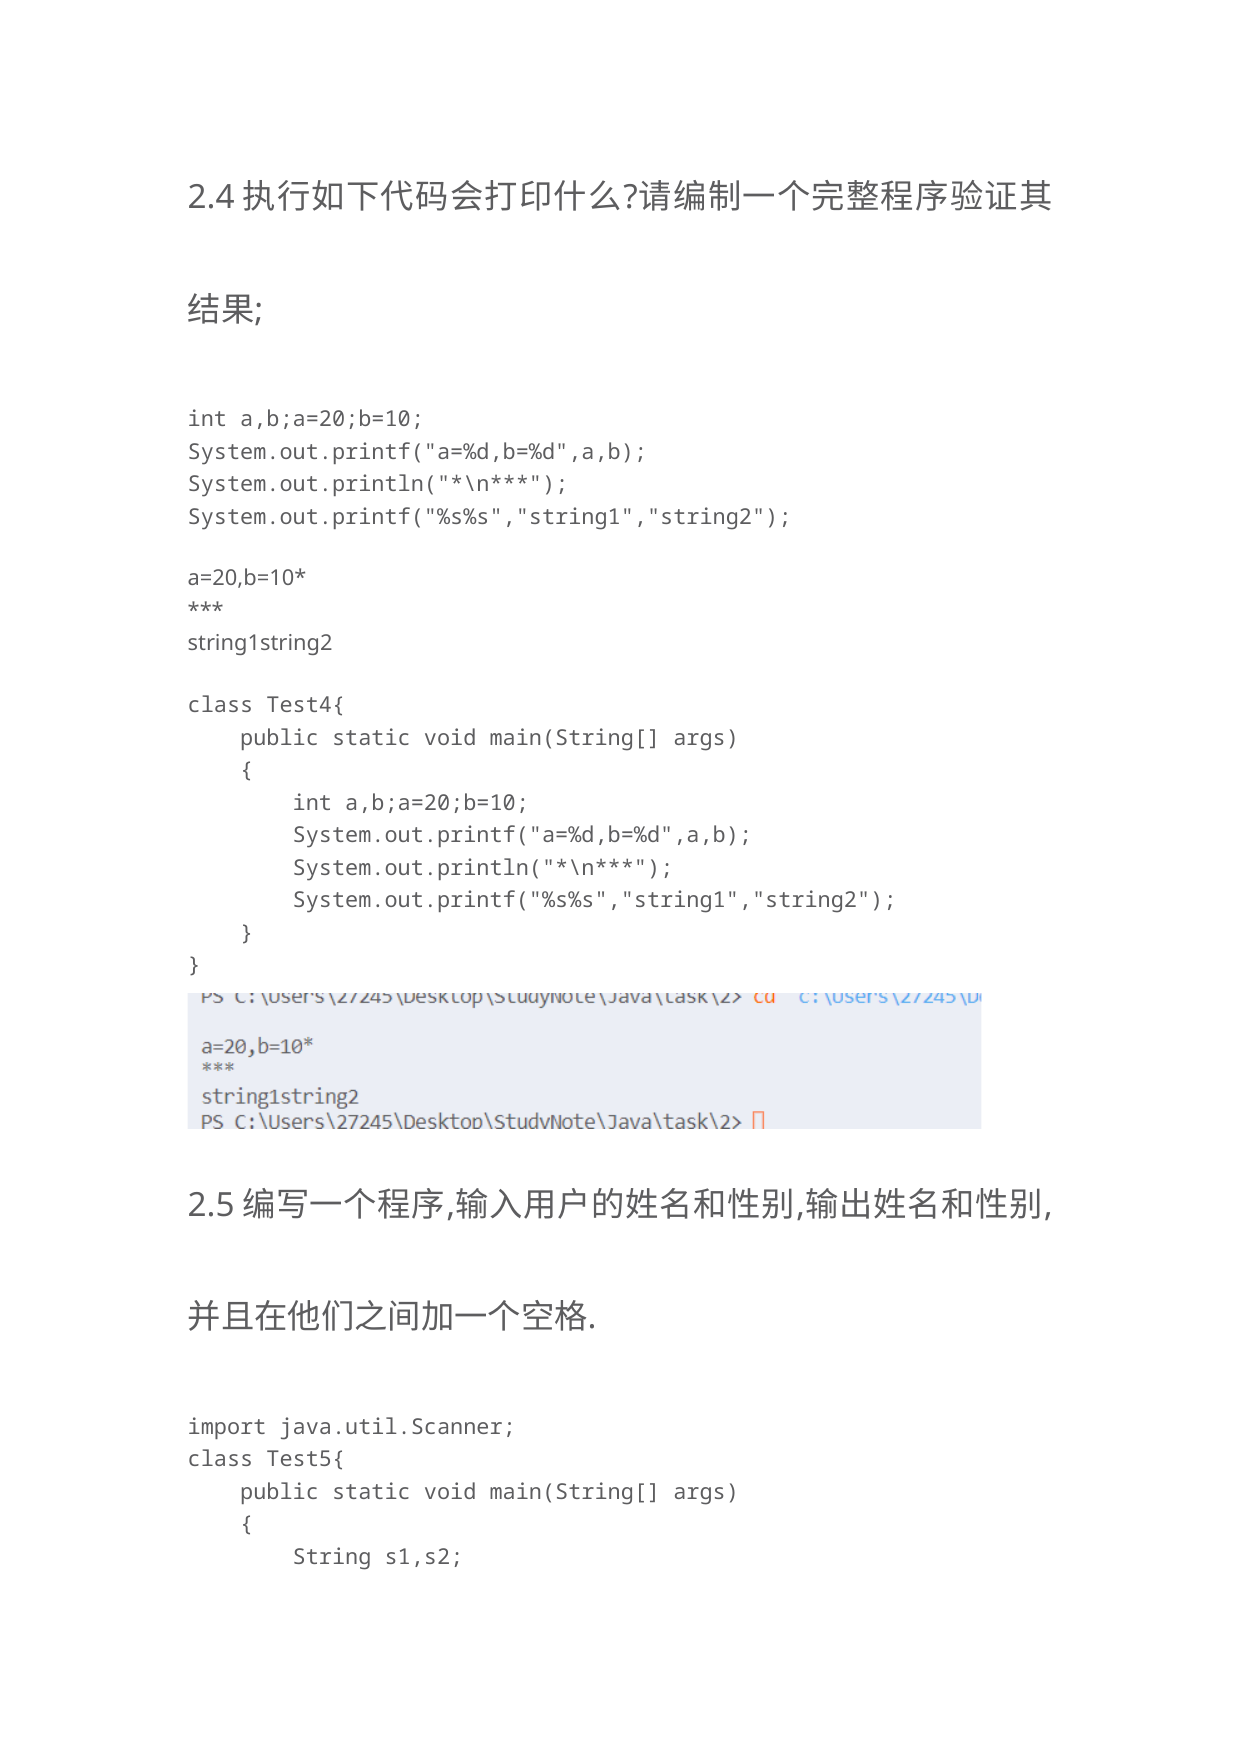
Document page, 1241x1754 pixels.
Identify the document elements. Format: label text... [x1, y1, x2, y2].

text { [187, 753, 1053, 785]
text int a,b;a=20;b=10; [187, 785, 1053, 818]
subtitle 2.5编写一个程序,输入用户的姓名和性别,输出姓名和性别,并且在他们之间加一个空格. [187, 1170, 1053, 1347]
text System.out.printf("a=%d,b=%d",a,b); [187, 818, 1053, 850]
text int a,b;a=20;b=10; [187, 402, 1053, 434]
text import java.util.Scanner; [187, 1409, 1053, 1442]
text public static void main(String[] args) [187, 1474, 1053, 1507]
text a=20,b=10* *** string1string2 [187, 561, 1053, 658]
text System.out.printf("%s%s","string1","string2"); [187, 883, 1053, 915]
text public static void main(String[] args) [187, 720, 1053, 753]
text } [187, 915, 1053, 948]
text System.out.printf("a=%d,b=%d",a,b); [187, 434, 1053, 467]
text System.out.println("*\n***"); [187, 467, 1053, 499]
text } [187, 948, 1053, 980]
text { [187, 1507, 1053, 1539]
text class Test4{ [187, 688, 1053, 720]
text System.out.println("*\n***"); [187, 850, 1053, 883]
text class Test5{ [187, 1442, 1053, 1474]
subtitle 2.4执行如下代码会打印什么?请编制一个完整程序验证其结果; [187, 162, 1053, 339]
picture [187, 993, 982, 1129]
text String s1,s2; [187, 1539, 1053, 1572]
text System.out.printf("%s%s","string1","string2"); [187, 499, 1053, 532]
